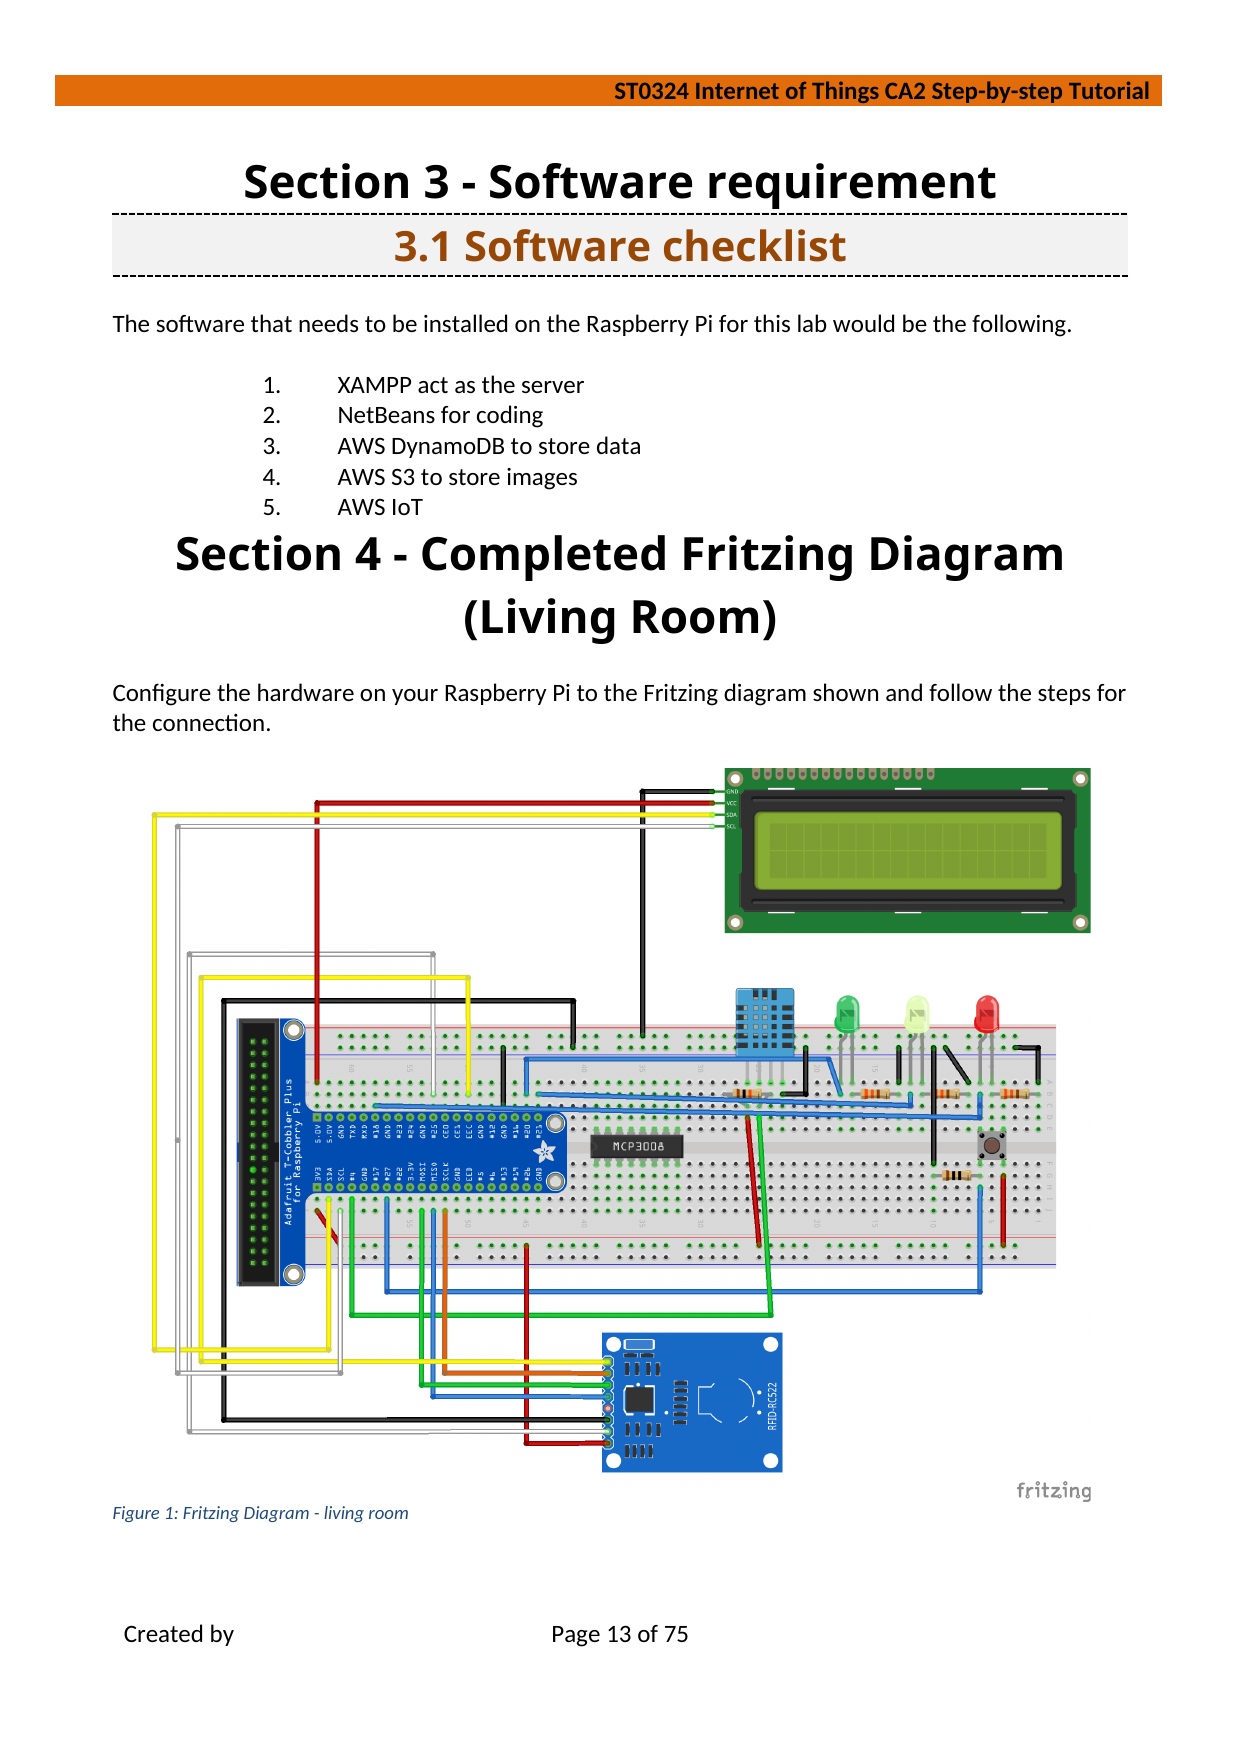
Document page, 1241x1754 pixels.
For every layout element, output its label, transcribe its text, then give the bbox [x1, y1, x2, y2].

picture [149, 768, 1091, 1502]
subtitle Section 4 - Completed Fritzing Diagram (Living Room) [112, 522, 1128, 646]
list AWS DynamoDB to store data [262, 430, 1128, 461]
list NetBeans for coding [262, 399, 1128, 430]
list XAMPP act as the server [262, 369, 1128, 399]
subtitle Section 3 - Software requirement [112, 150, 1128, 212]
text The software that needs to be installed on the Raspberry Pi for this lab would be the following. [112, 308, 1128, 338]
text Configure the hardware on your Raspberry Pi to the Fritzing diagram shown and follow the steps for the connection. [112, 677, 1128, 738]
list AWS S3 to store images [262, 461, 1128, 491]
text Figure 1: Fritzing Diagram - living room [112, 1502, 1128, 1524]
list 3.1 Software checklist [112, 212, 1128, 277]
list AWS IoT [262, 491, 1128, 522]
